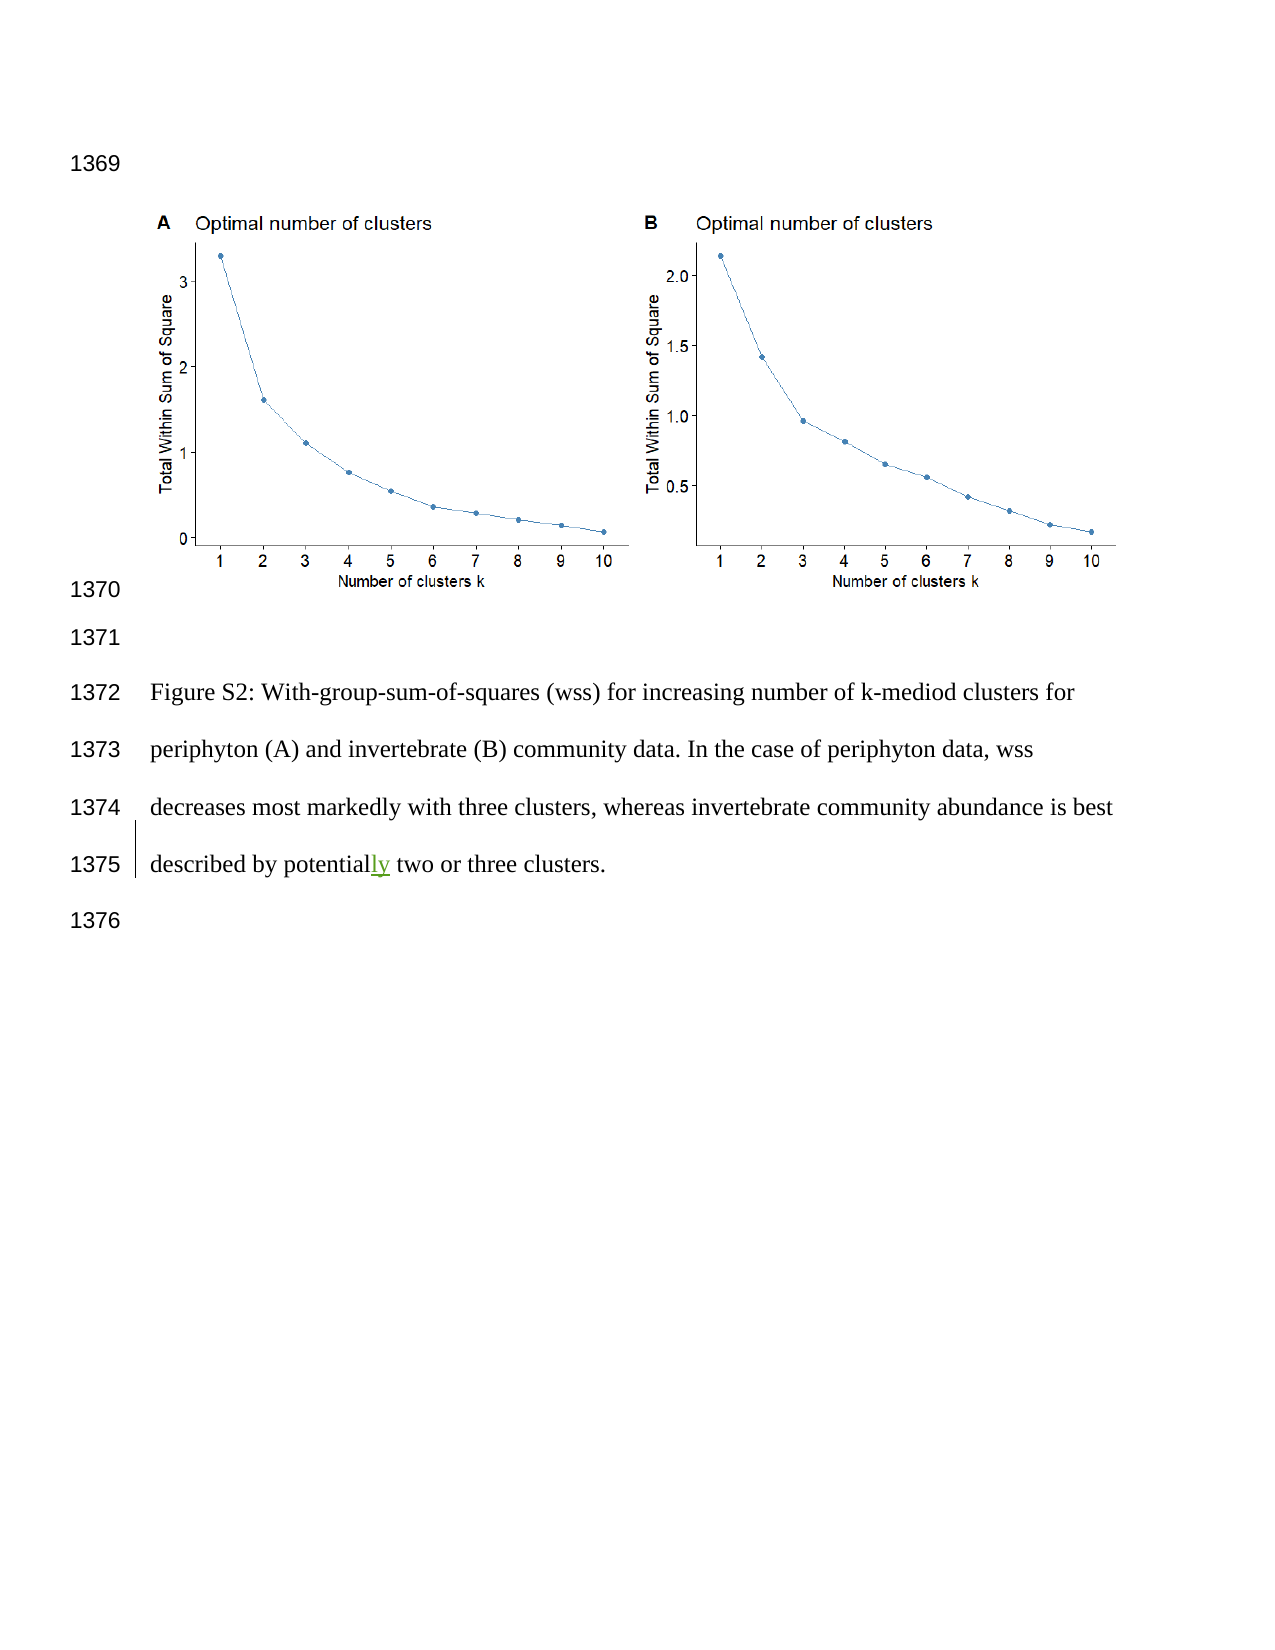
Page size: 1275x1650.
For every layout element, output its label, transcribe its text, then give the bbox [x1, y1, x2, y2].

picture [150, 207, 1123, 598]
text Figure S2: With-group-sum-of-squares (wss) for increasing number of k-mediod clusters for periphyton (A) and invertebrate (B) community data. In the case of periphyton data, wss decreases most markedly with three clusters, whereas invertebrate community abundance is best described by potential two or three clusters. [150, 677, 1125, 878]
